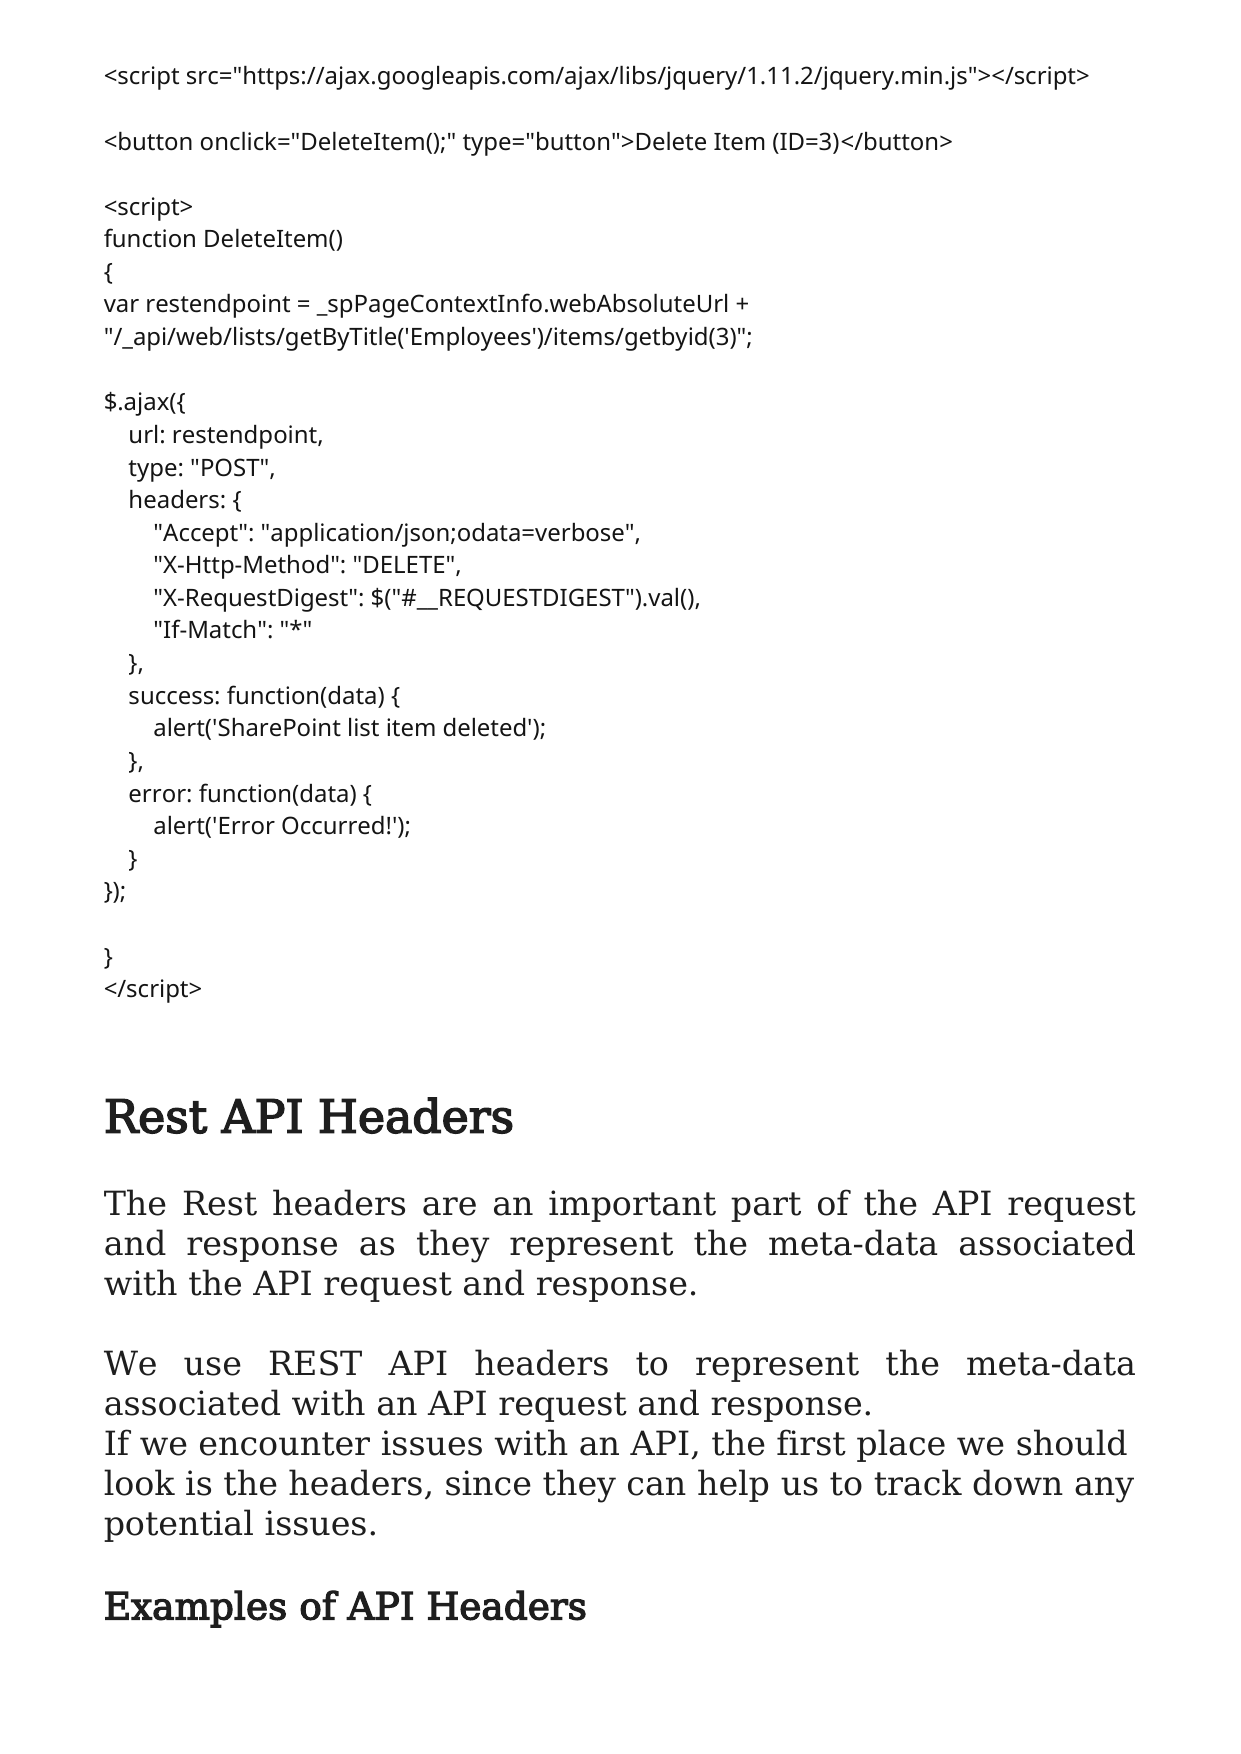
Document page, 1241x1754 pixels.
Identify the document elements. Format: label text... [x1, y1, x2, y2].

text } [103, 842, 1137, 874]
text }, [103, 744, 1137, 776]
text $.ajax({ [103, 385, 1137, 418]
text If we encounter issues with an API, the first place we should look is the headers, since they can help us to track down any potential issues. [103, 1422, 1137, 1542]
text "X-RequestDigest": $("#__REQUESTDIGEST").val(), [103, 581, 1137, 613]
text "Accept": "application/json;odata=verbose", [103, 516, 1137, 548]
text headers: { [103, 483, 1137, 516]
text error: function(data) { [103, 776, 1137, 809]
text url: restendpoint, [103, 418, 1137, 450]
text type: "POST", [103, 450, 1137, 483]
text success: function(data) { [103, 678, 1137, 711]
text }, [103, 646, 1137, 678]
text { [103, 255, 1137, 287]
text "If-Match": "*" [103, 613, 1137, 646]
text Examples of API Headers [103, 1582, 1137, 1627]
text <button onclick="DeleteItem();" type="button">Delete Item (ID=3)​</button> [103, 124, 1137, 157]
text We use REST API headers to represent the meta-data associated with an API request and response. [103, 1342, 1137, 1422]
text The Rest headers are an important part of the API request and response as they represent the meta-data associated with the API request and response. [103, 1182, 1137, 1302]
text function DeleteItem() [103, 222, 1137, 255]
text } [103, 939, 1137, 972]
text </script> [103, 972, 1137, 1004]
text alert('SharePoint list item deleted'); [103, 711, 1137, 744]
text }); [103, 874, 1137, 907]
text "X-Http-Method": "DELETE", [103, 548, 1137, 581]
text var restendpoint = _spPageContextInfo.webAbsoluteUrl + "/_api/web/lists/getByTitle('Employees')/items/getbyid(3)"; [103, 287, 1137, 352]
text <script> [103, 189, 1137, 222]
text <script src="https://ajax.googleapis.com/ajax/libs/jquery/1.11.2/jquery.min.js"></script> [103, 59, 1137, 92]
text alert('Error Occurred!'); [103, 809, 1137, 842]
text Rest API Headers [103, 1087, 1137, 1142]
